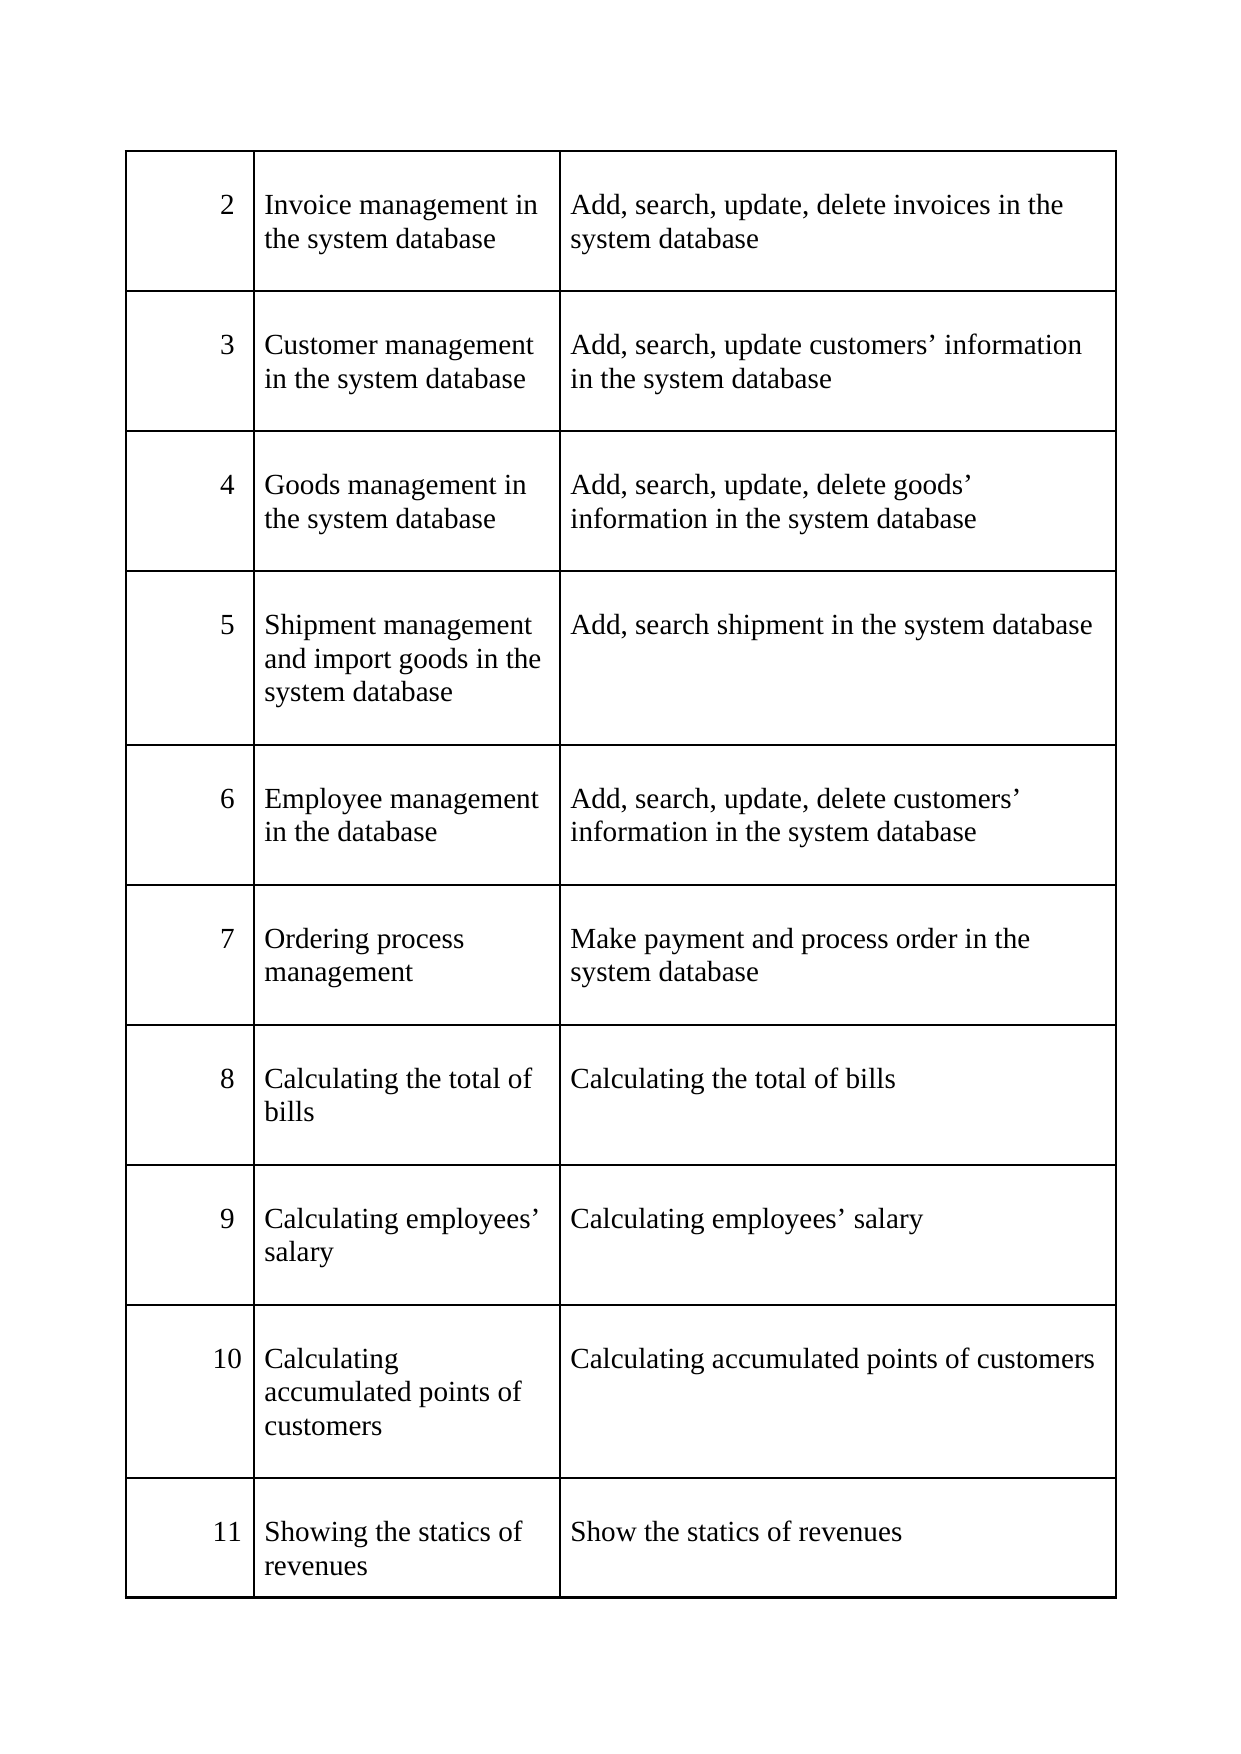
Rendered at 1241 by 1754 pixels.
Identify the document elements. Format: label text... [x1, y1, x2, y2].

table_cell Add, search, update, delete customers’ information in the system database [561, 746, 1115, 883]
table_cell 3 [127, 292, 253, 430]
table_cell Calculating the total of bills [255, 1026, 559, 1163]
table_cell Calculating employees’ salary [255, 1166, 559, 1303]
table_cell 11 [127, 1479, 253, 1596]
table_cell Showing the statics of revenues [255, 1479, 559, 1596]
table_cell Goods management in the system database [255, 432, 559, 570]
table_cell Calculating accumulated points of customers [561, 1306, 1115, 1477]
table_cell 5 [127, 572, 253, 743]
table_cell 10 [127, 1306, 253, 1477]
table_cell Calculating the total of bills [561, 1026, 1115, 1163]
table_cell 6 [127, 746, 253, 883]
table_cell Calculating employees’ salary [561, 1166, 1115, 1303]
table_cell 8 [127, 1026, 253, 1163]
table_cell Add, search, update customers’ information in the system database [561, 292, 1115, 430]
table_cell Add, search, update, delete goods’ information in the system database [561, 432, 1115, 570]
table_cell 2 [127, 152, 253, 290]
table_cell Invoice management in the system database [255, 152, 559, 290]
table_cell Customer management in the system database [255, 292, 559, 430]
table_cell Employee management in the database [255, 746, 559, 883]
table_cell Add, search shipment in the system database [561, 572, 1115, 743]
table_cell 4 [127, 432, 253, 570]
table_cell 9 [127, 1166, 253, 1303]
table_cell Calculating accumulated points of customers [255, 1306, 559, 1477]
table_cell 7 [127, 886, 253, 1023]
table_cell Ordering process management [255, 886, 559, 1023]
table_cell Shipment management and import goods in the system database [255, 572, 559, 743]
table_cell Show the statics of revenues [561, 1479, 1115, 1596]
table_cell Make payment and process order in the system database [561, 886, 1115, 1023]
table_cell Add, search, update, delete invoices in the system database [561, 152, 1115, 290]
